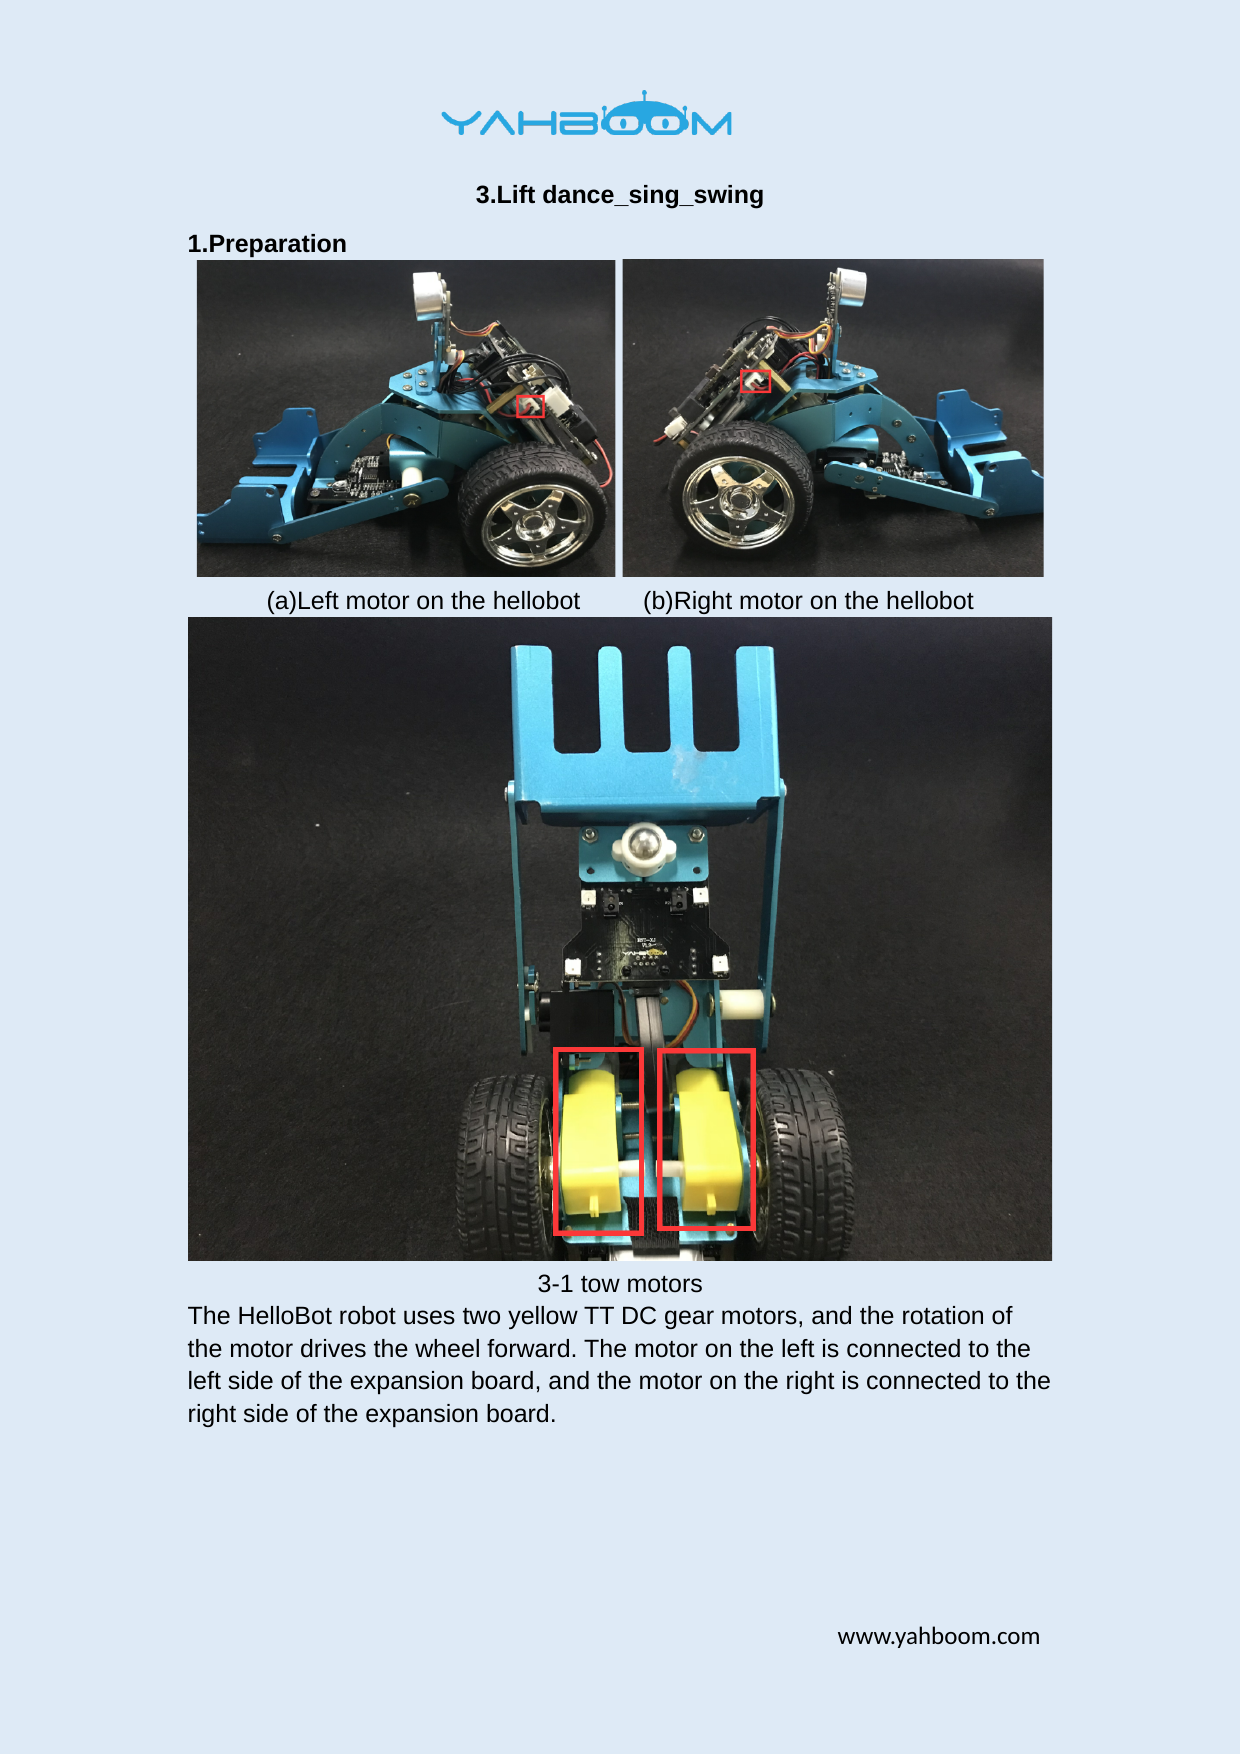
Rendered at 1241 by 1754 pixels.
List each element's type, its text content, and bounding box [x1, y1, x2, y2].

text 3-1 tow motors [187, 1267, 1053, 1299]
text 3.Lift dance_sing_swing [187, 178, 1053, 211]
picture [188, 617, 1053, 1261]
picture [441, 90, 732, 135]
picture [196, 260, 616, 577]
text (a)Left motor on the hellobot (b)Right motor on the hellobot [187, 584, 1053, 617]
text 1.Preparation [187, 227, 1053, 259]
picture [622, 259, 1044, 577]
text The HelloBot robot uses two yellow TT DC gear motors, and the rotation of the motor drives the wheel forward. The motor on the left is connected to the left side of the expansion board, and the motor on the right is connected to the right side of the expansion board. [187, 1299, 1053, 1429]
